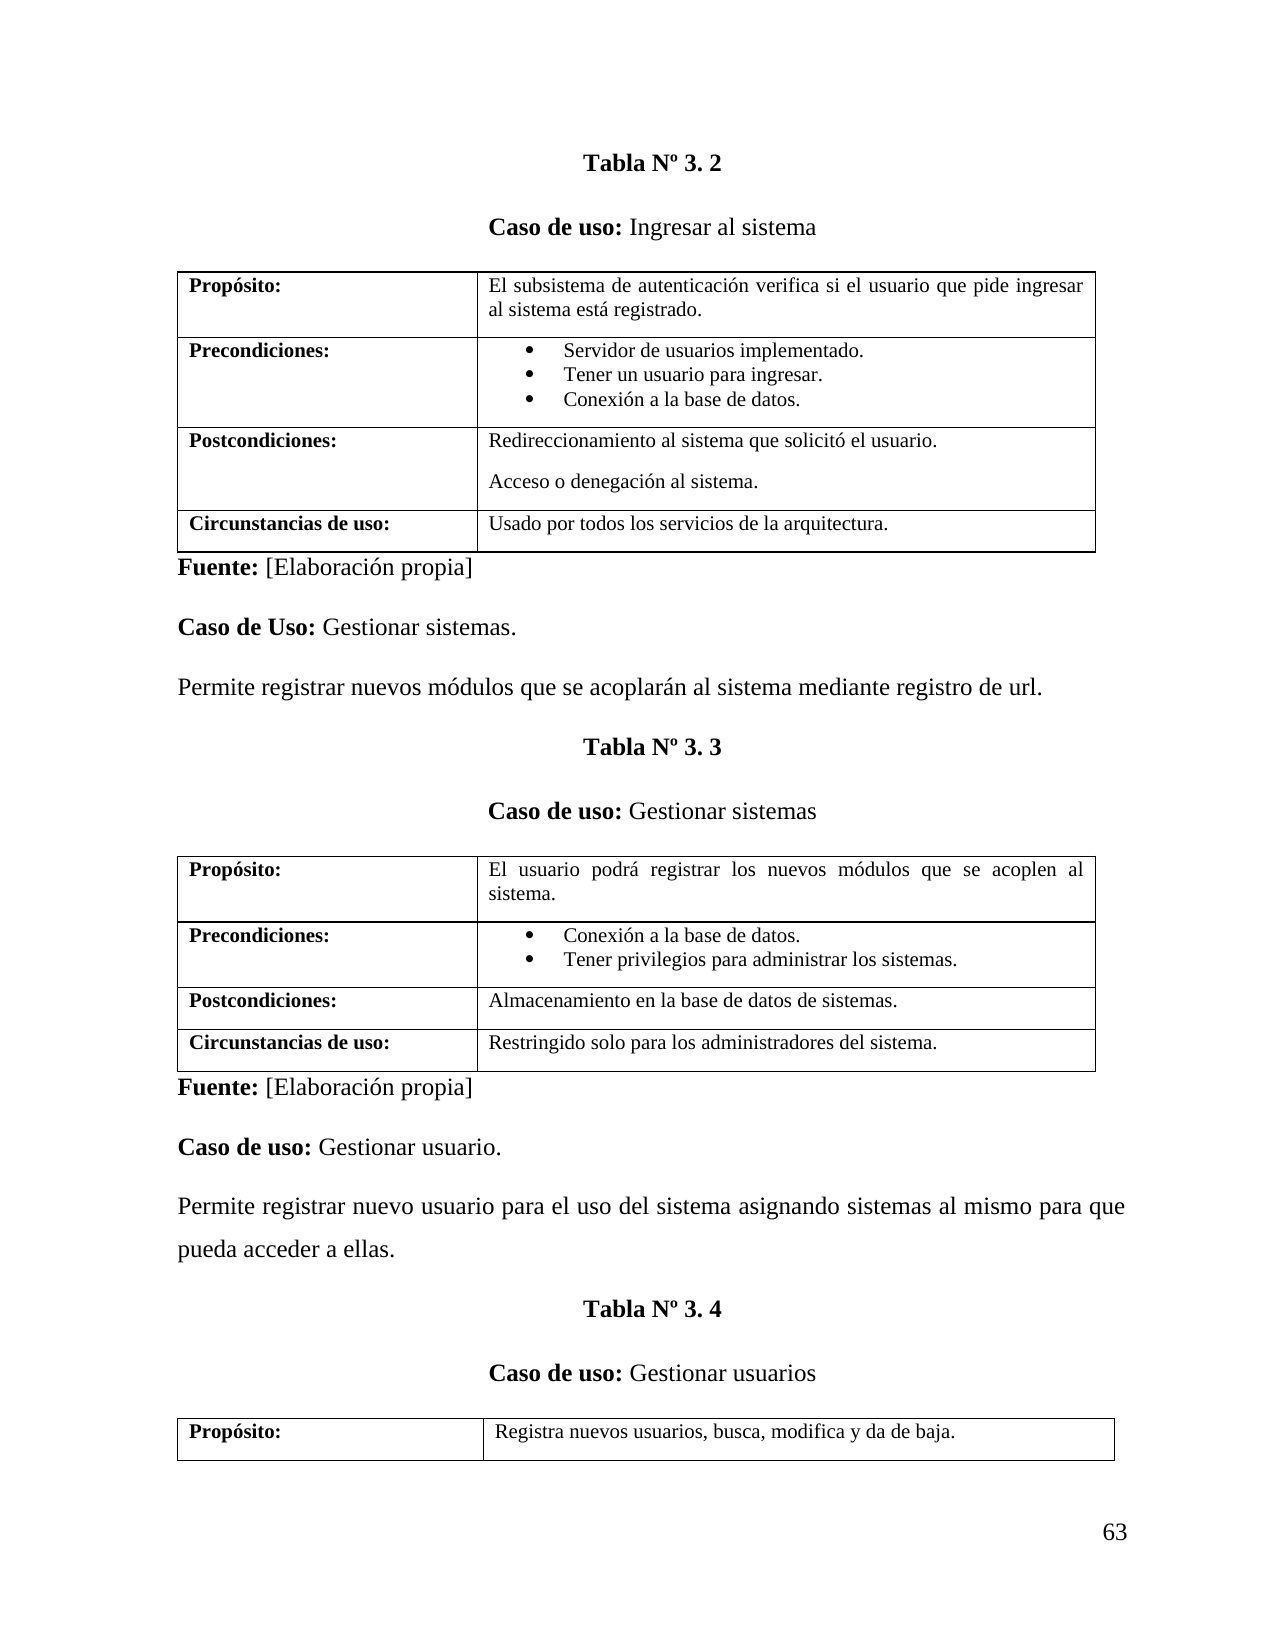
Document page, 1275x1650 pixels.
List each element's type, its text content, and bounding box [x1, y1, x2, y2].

table_cell Precondiciones: [178, 923, 477, 987]
text Fuente: [Elaboración propia] [177, 552, 1127, 581]
text Caso de uso: Gestionar usuario. [177, 1132, 1127, 1160]
text Permite registrar nuevos módulos que se acoplarán al sistema mediante registro de url. [177, 672, 1127, 701]
text Fuente: [Elaboración propia] [177, 1072, 1127, 1101]
table_cell Restringido solo para los administradores del sistema. [478, 1030, 1095, 1071]
table_header Propósito: [178, 1419, 483, 1460]
table_cell Redireccionamiento al sistema que solicitó el usuario. Acceso o denegación al sistema. [478, 428, 1095, 510]
table_header Propósito: [178, 273, 477, 337]
text Caso de uso: Gestionar usuarios [177, 1358, 1127, 1387]
table_cell Postcondiciones: [178, 988, 477, 1029]
table_cell Precondiciones: [178, 338, 477, 427]
text Caso de uso: Gestionar sistemas [177, 796, 1127, 824]
table_header El subsistema de autenticación verifica si el usuario que pide ingresar al sistema está registrado. [478, 273, 1095, 337]
text Caso de uso: Ingresar al sistema [177, 212, 1127, 240]
text Tabla Nº 3. 3 [177, 732, 1127, 761]
table_cell Postcondiciones: [178, 428, 477, 510]
table_header Propósito: [178, 857, 477, 921]
text Tabla Nº 3. 2 [177, 148, 1127, 176]
table_cell Servidor de usuarios implementado. Tener un usuario para ingresar. Conexión a la base de datos. [478, 338, 1095, 427]
table_cell Almacenamiento en la base de datos de sistemas. [478, 988, 1095, 1029]
table_cell Usado por todos los servicios de la arquitectura. [478, 511, 1095, 551]
table_header Registra nuevos usuarios, busca, modifica y da de baja. [484, 1419, 1114, 1460]
table_cell Circunstancias de uso: [178, 511, 477, 551]
text Tabla Nº 3. 4 [177, 1294, 1127, 1323]
text Caso de Uso: Gestionar sistemas. [177, 612, 1127, 641]
table_cell Conexión a la base de datos. Tener privilegios para administrar los sistemas. [478, 923, 1095, 987]
table_cell Circunstancias de uso: [178, 1030, 477, 1071]
text Permite registrar nuevo usuario para el uso del sistema asignando sistemas al mismo para que pueda acceder a ellas. [177, 1191, 1127, 1263]
table_header El usuario podrá registrar los nuevos módulos que se acoplen al sistema. [478, 857, 1095, 921]
